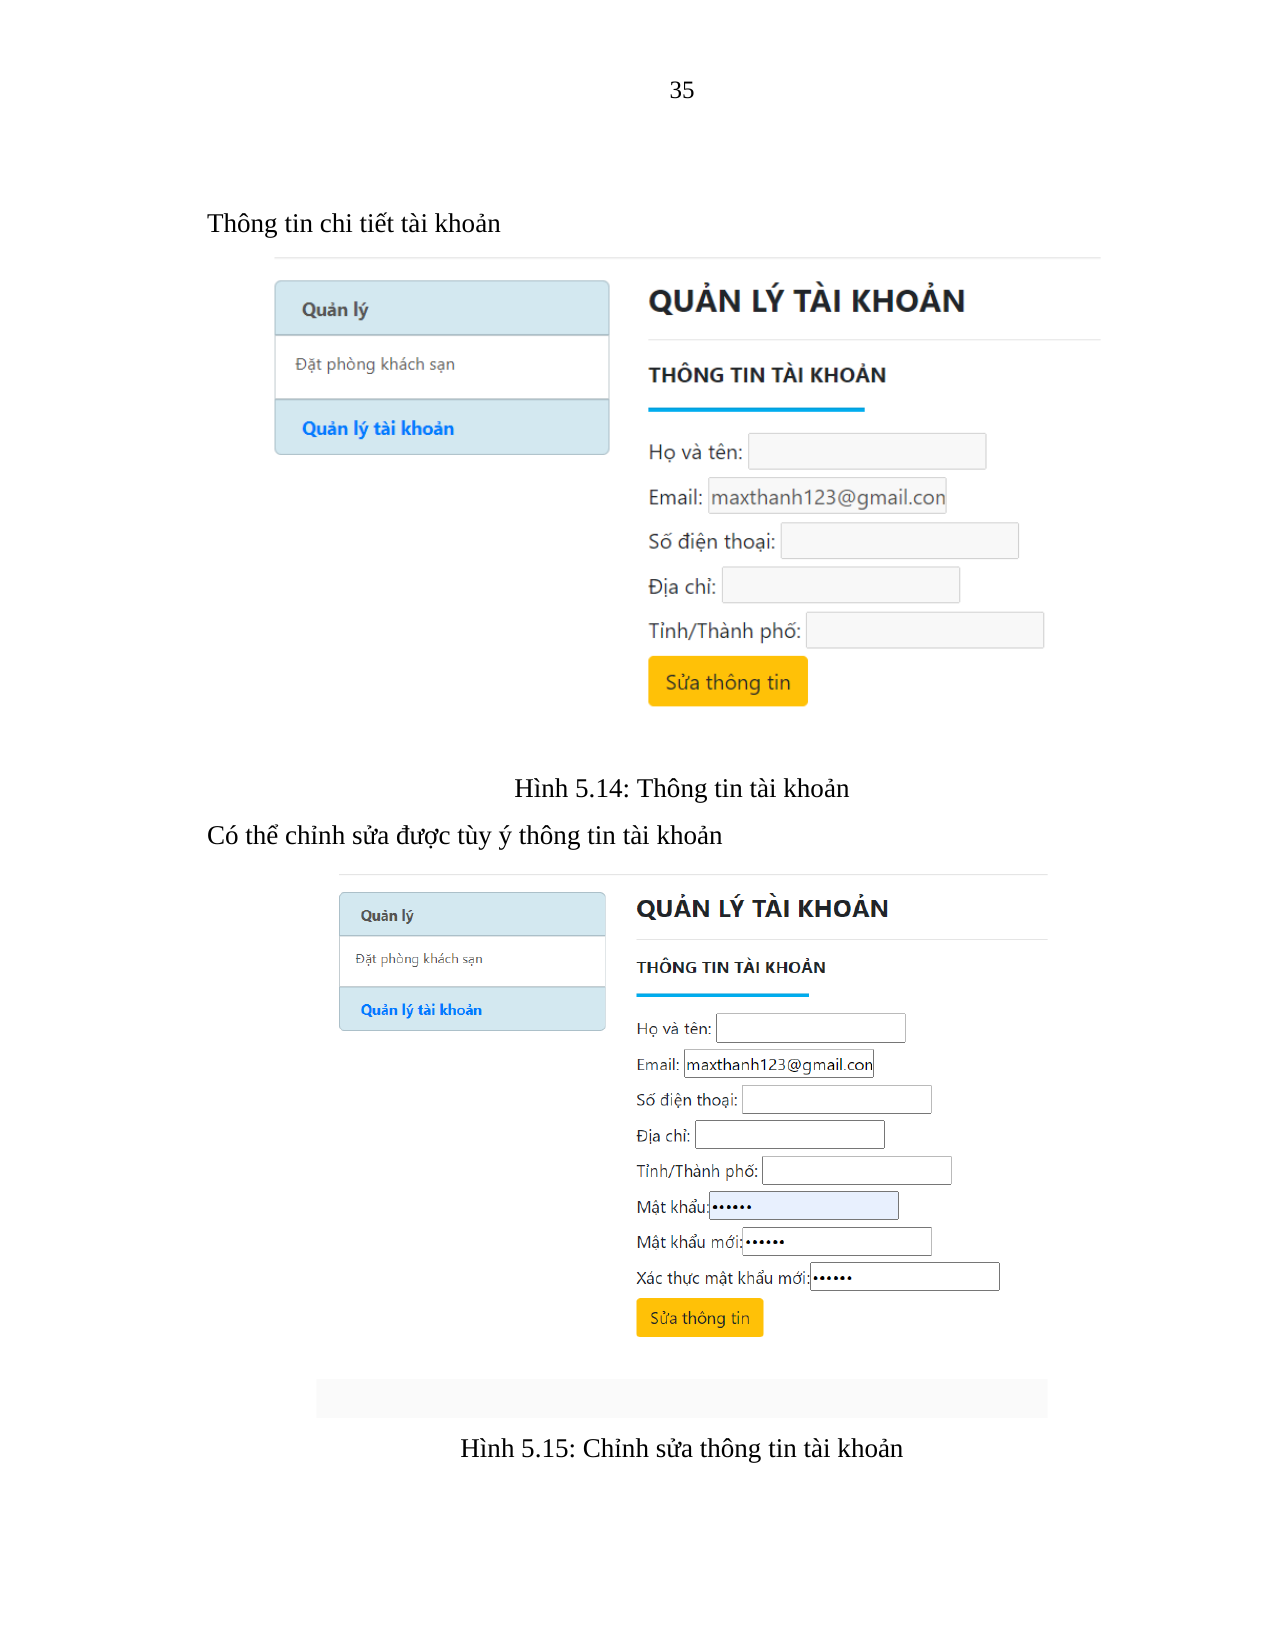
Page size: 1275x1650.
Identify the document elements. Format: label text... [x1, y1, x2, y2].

text Hình 5.14: Thông tin tài khoản [207, 773, 1157, 804]
picture [316, 866, 1048, 1418]
text Có thể chỉnh sửa được tùy ý thông tin tài khoản [207, 819, 1157, 850]
text Hình 5.15: Chỉnh sửa thông tin tài khoản [207, 1432, 1157, 1463]
picture [263, 253, 1101, 759]
text Thông tin chi tiết tài khoản [207, 207, 1157, 238]
